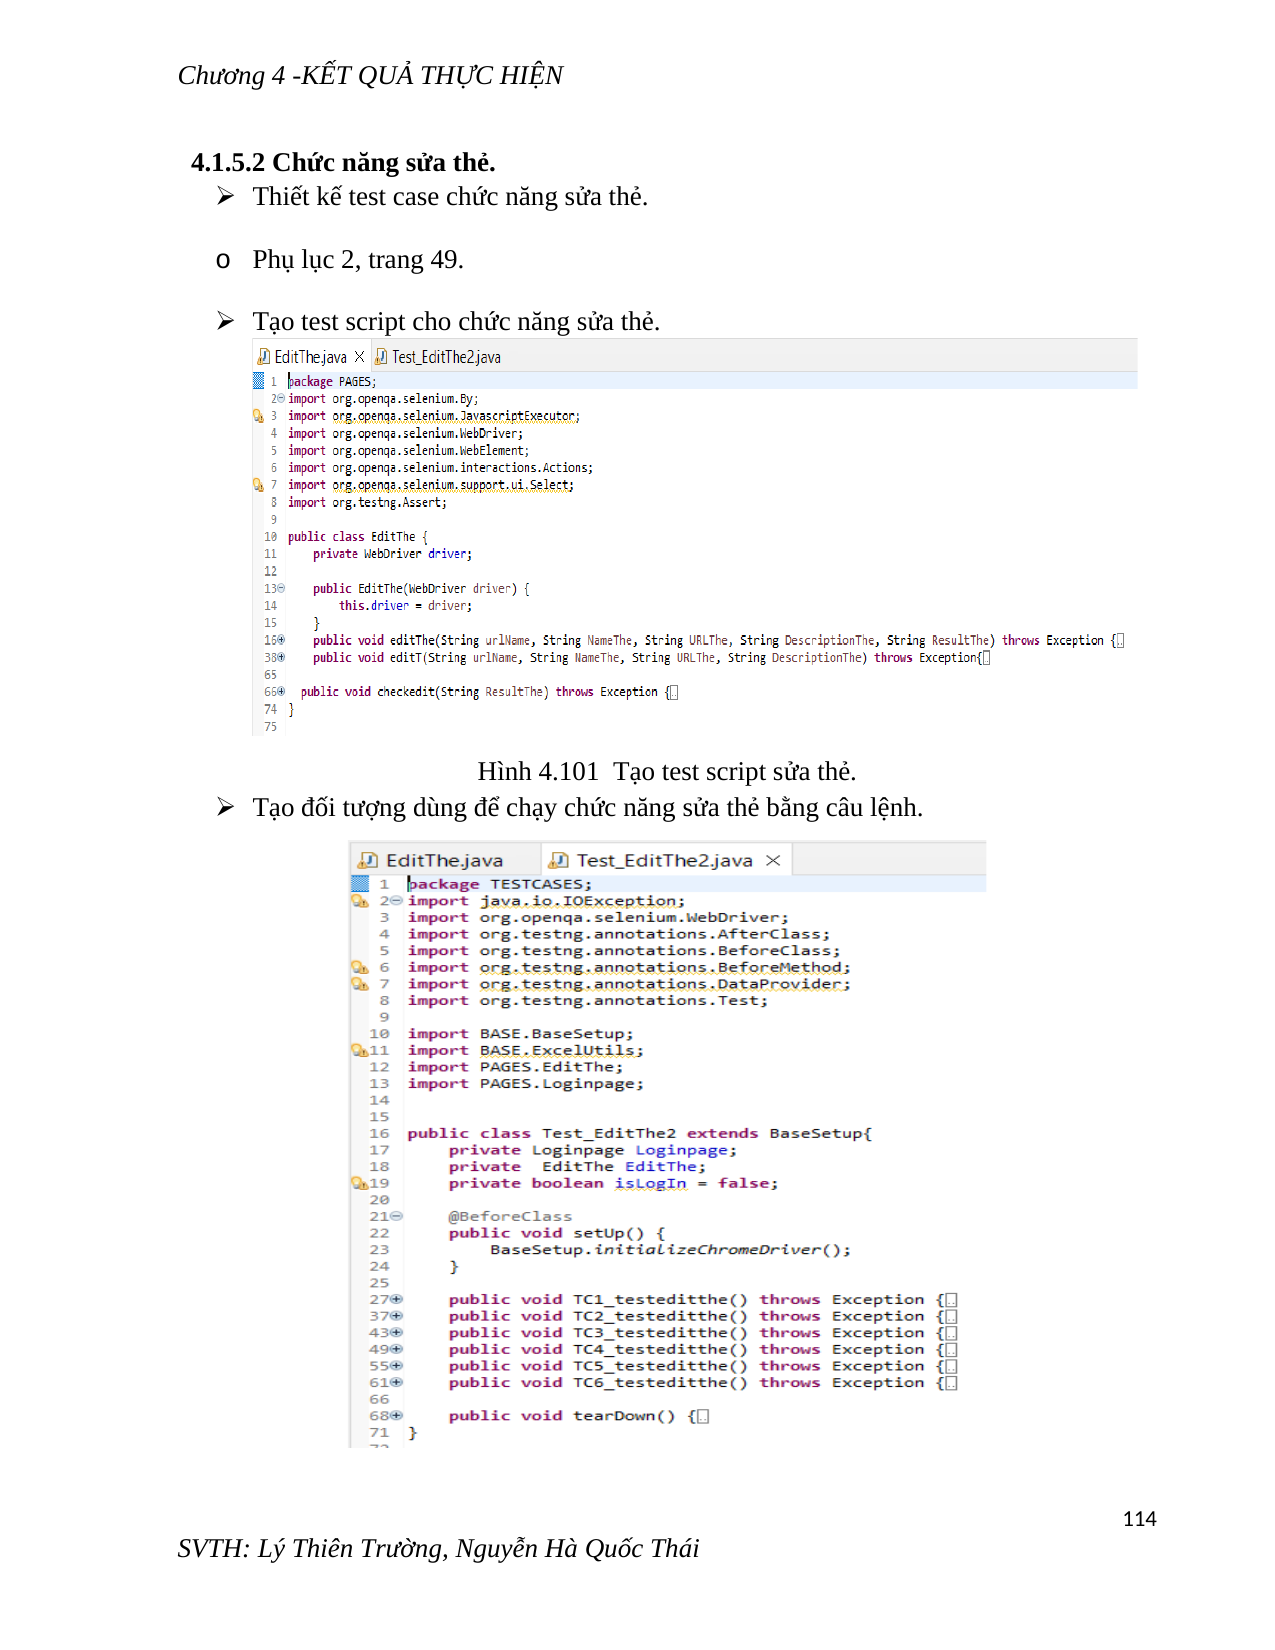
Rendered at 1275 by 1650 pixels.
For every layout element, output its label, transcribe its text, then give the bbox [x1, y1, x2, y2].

picture [347, 840, 987, 1448]
subtitle Hình 4.101 Tạo test script sửa thẻ. [177, 755, 1157, 786]
picture [252, 338, 1138, 736]
list Thiết kế test case chức năng sửa thẻ. [215, 180, 1157, 211]
text 4.1.5.2 Chức năng sửa thẻ. [177, 146, 1157, 177]
list Phụ lục 2, trang 49. [215, 243, 1157, 276]
list Tạo đối tượng dùng để chạy chức năng sửa thẻ bằng câu lệnh. [215, 791, 1157, 822]
